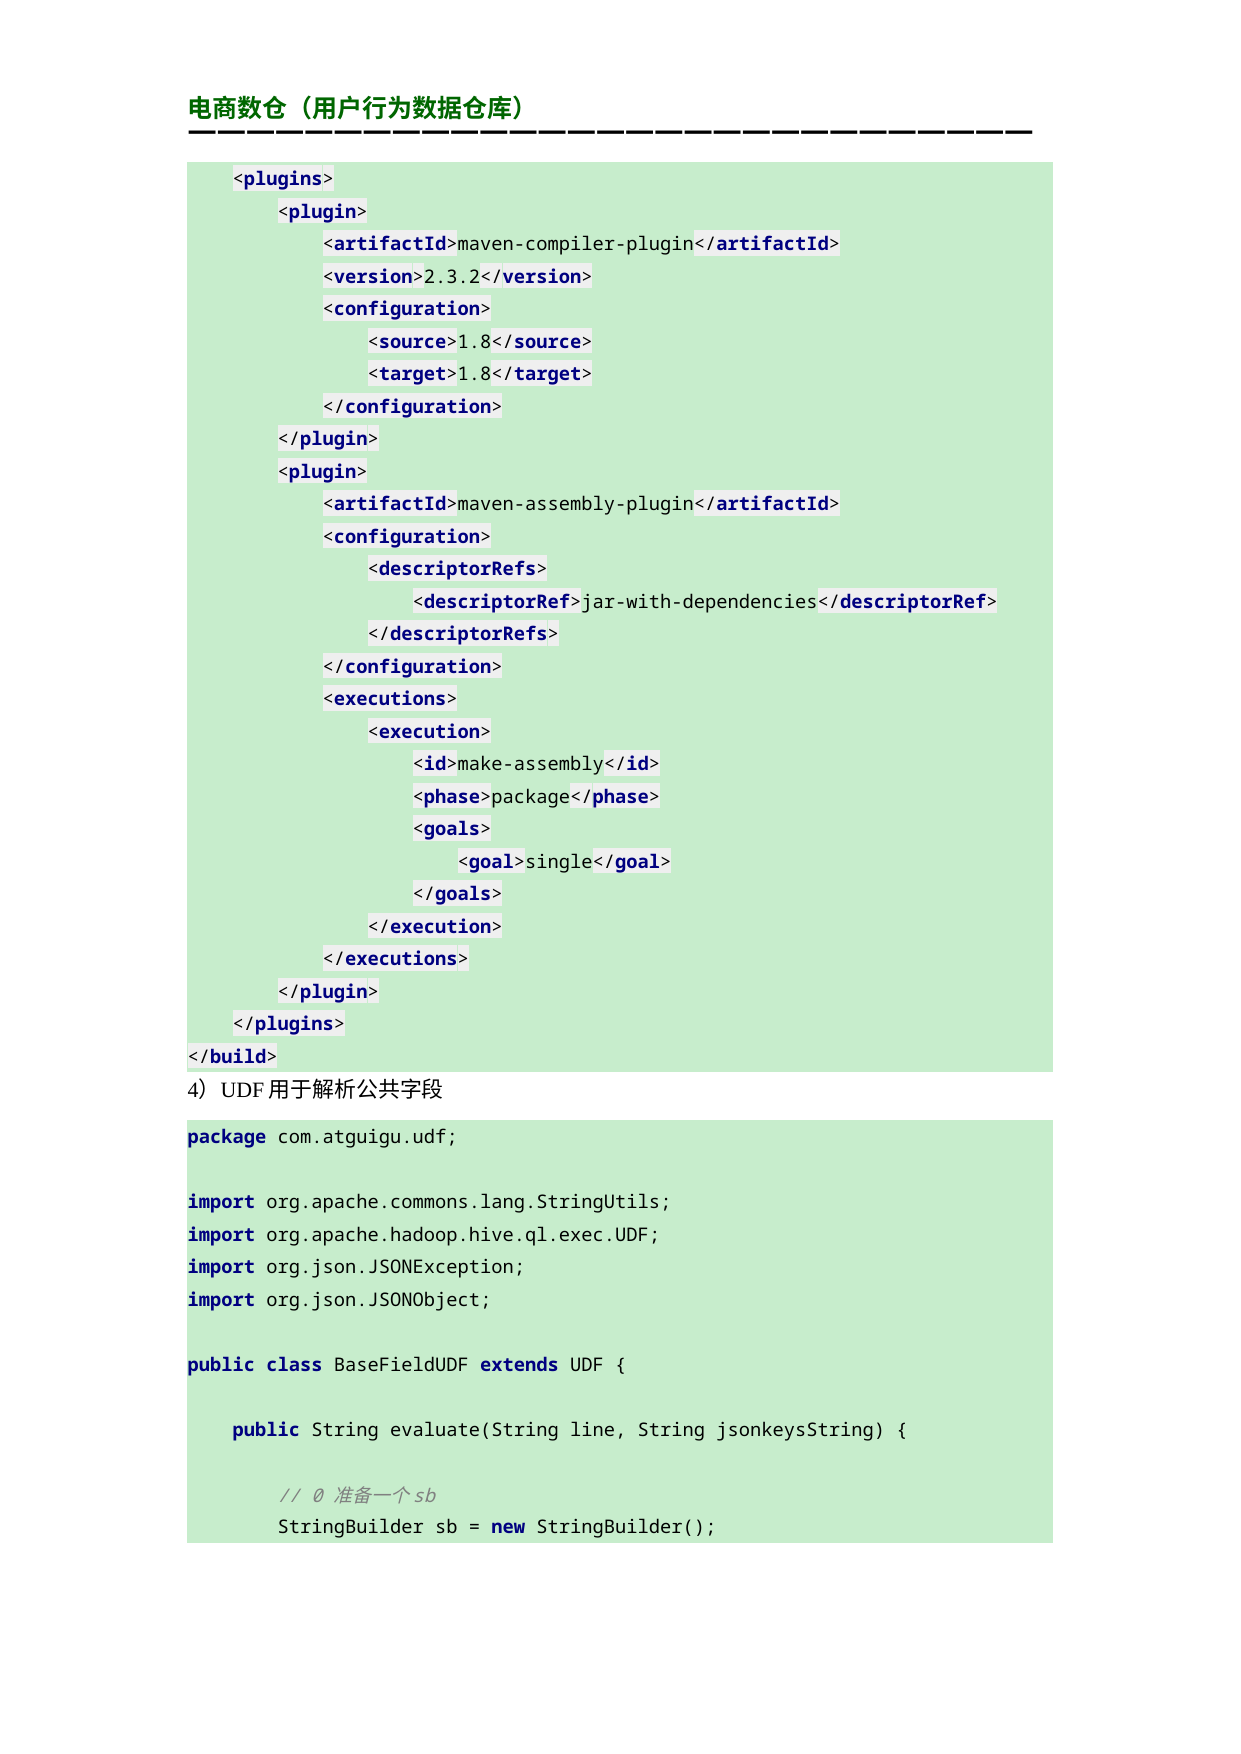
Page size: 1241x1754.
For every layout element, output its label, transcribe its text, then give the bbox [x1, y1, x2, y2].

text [187, 1120, 1053, 1543]
text 4）UDF用于解析公共字段 [187, 1072, 1053, 1104]
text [187, 162, 1053, 1072]
